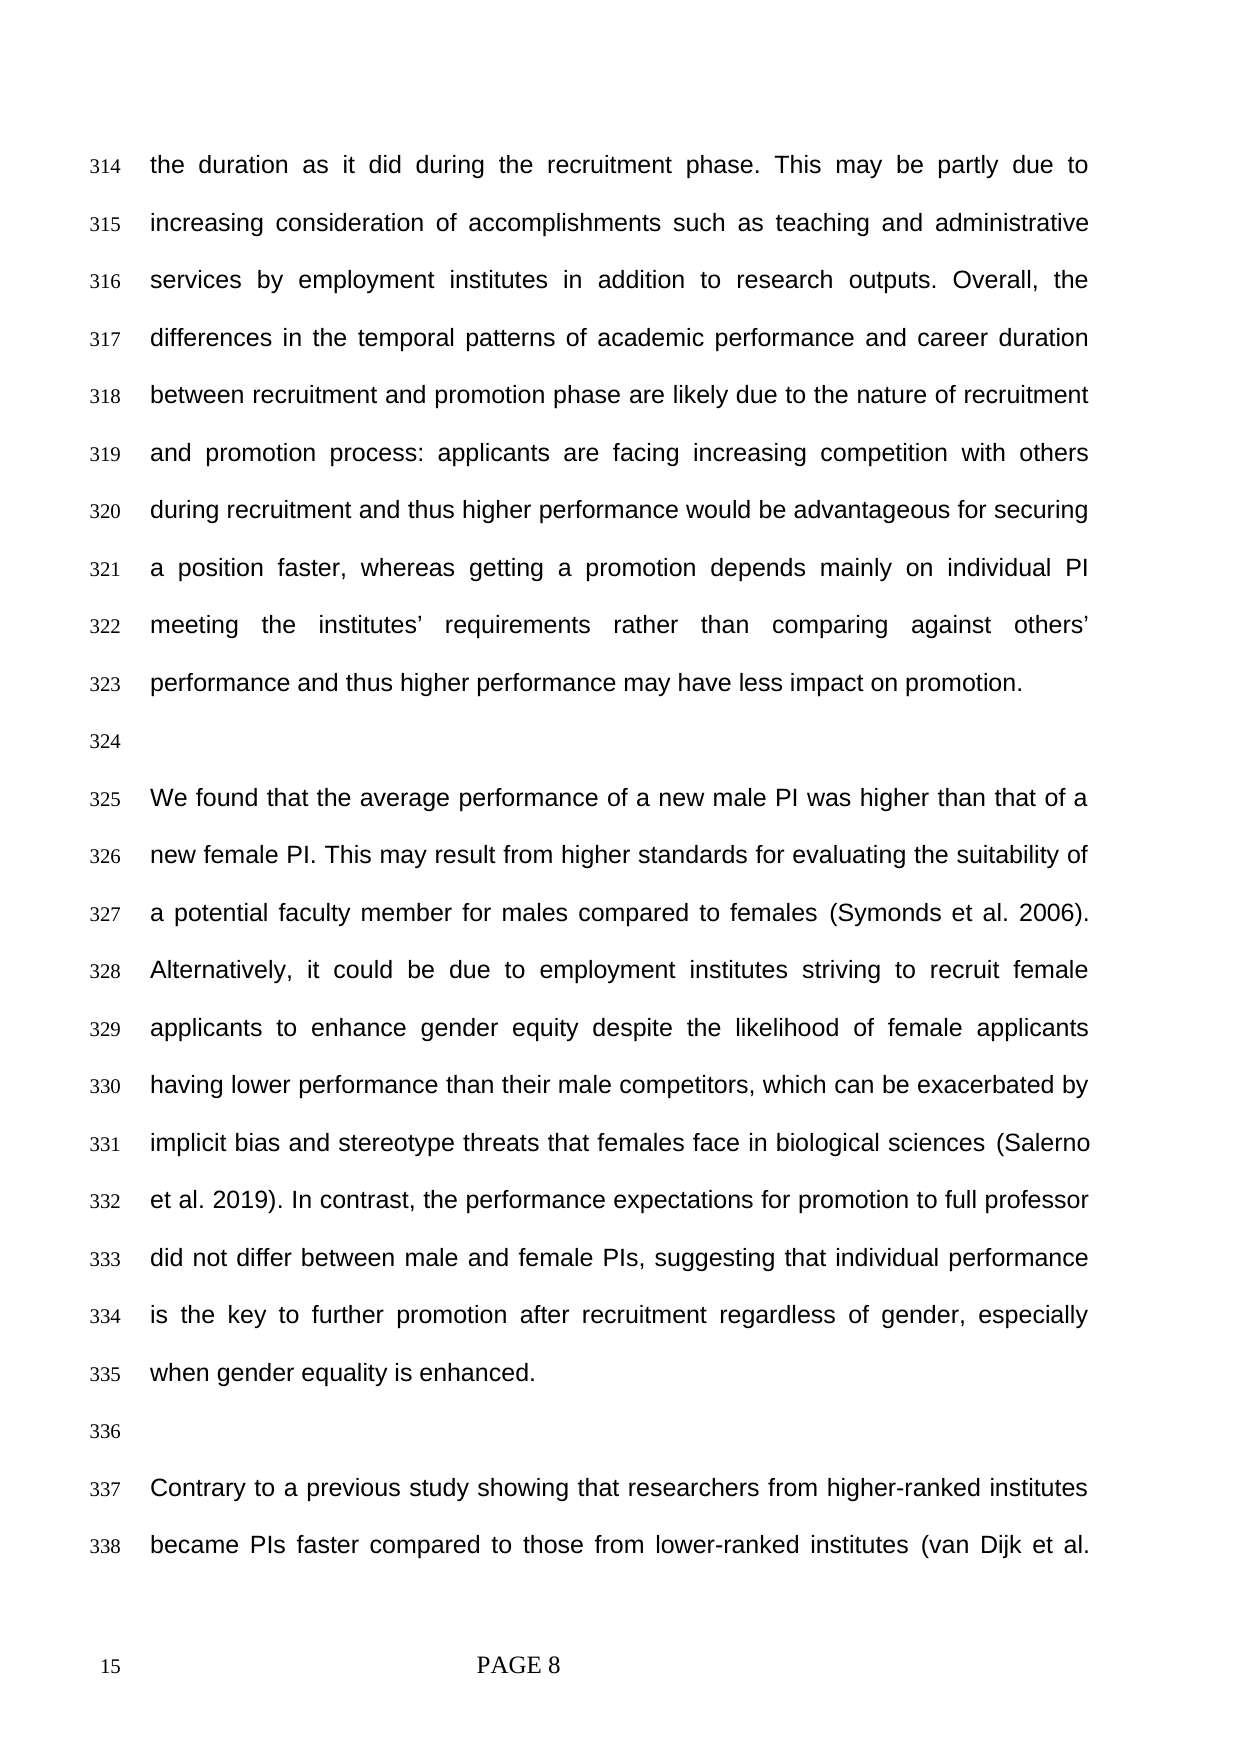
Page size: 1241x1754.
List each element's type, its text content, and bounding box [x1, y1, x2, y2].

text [150, 150, 1090, 696]
text We found that the average performance of a new male PI was higher than that of a new female PI. This may result from higher standards for evaluating the suitability of a potential faculty member for males compared to females Alternatively, it could be due to employment institutes striving to recruit female applicants to enhance gender equity despite the likelihood of female applicants having lower performance than their male competitors, which can be exacerbated by implicit bias and stereotype threats that females face in biological sciences . In contrast, the performance expectations for promotion to full professor did not differ between male and female PIs, suggesting that individual performance is the key to further promotion after recruitment regardless of gender, especially when gender equality is enhanced. [150, 782, 1090, 1386]
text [150, 1472, 1090, 1559]
